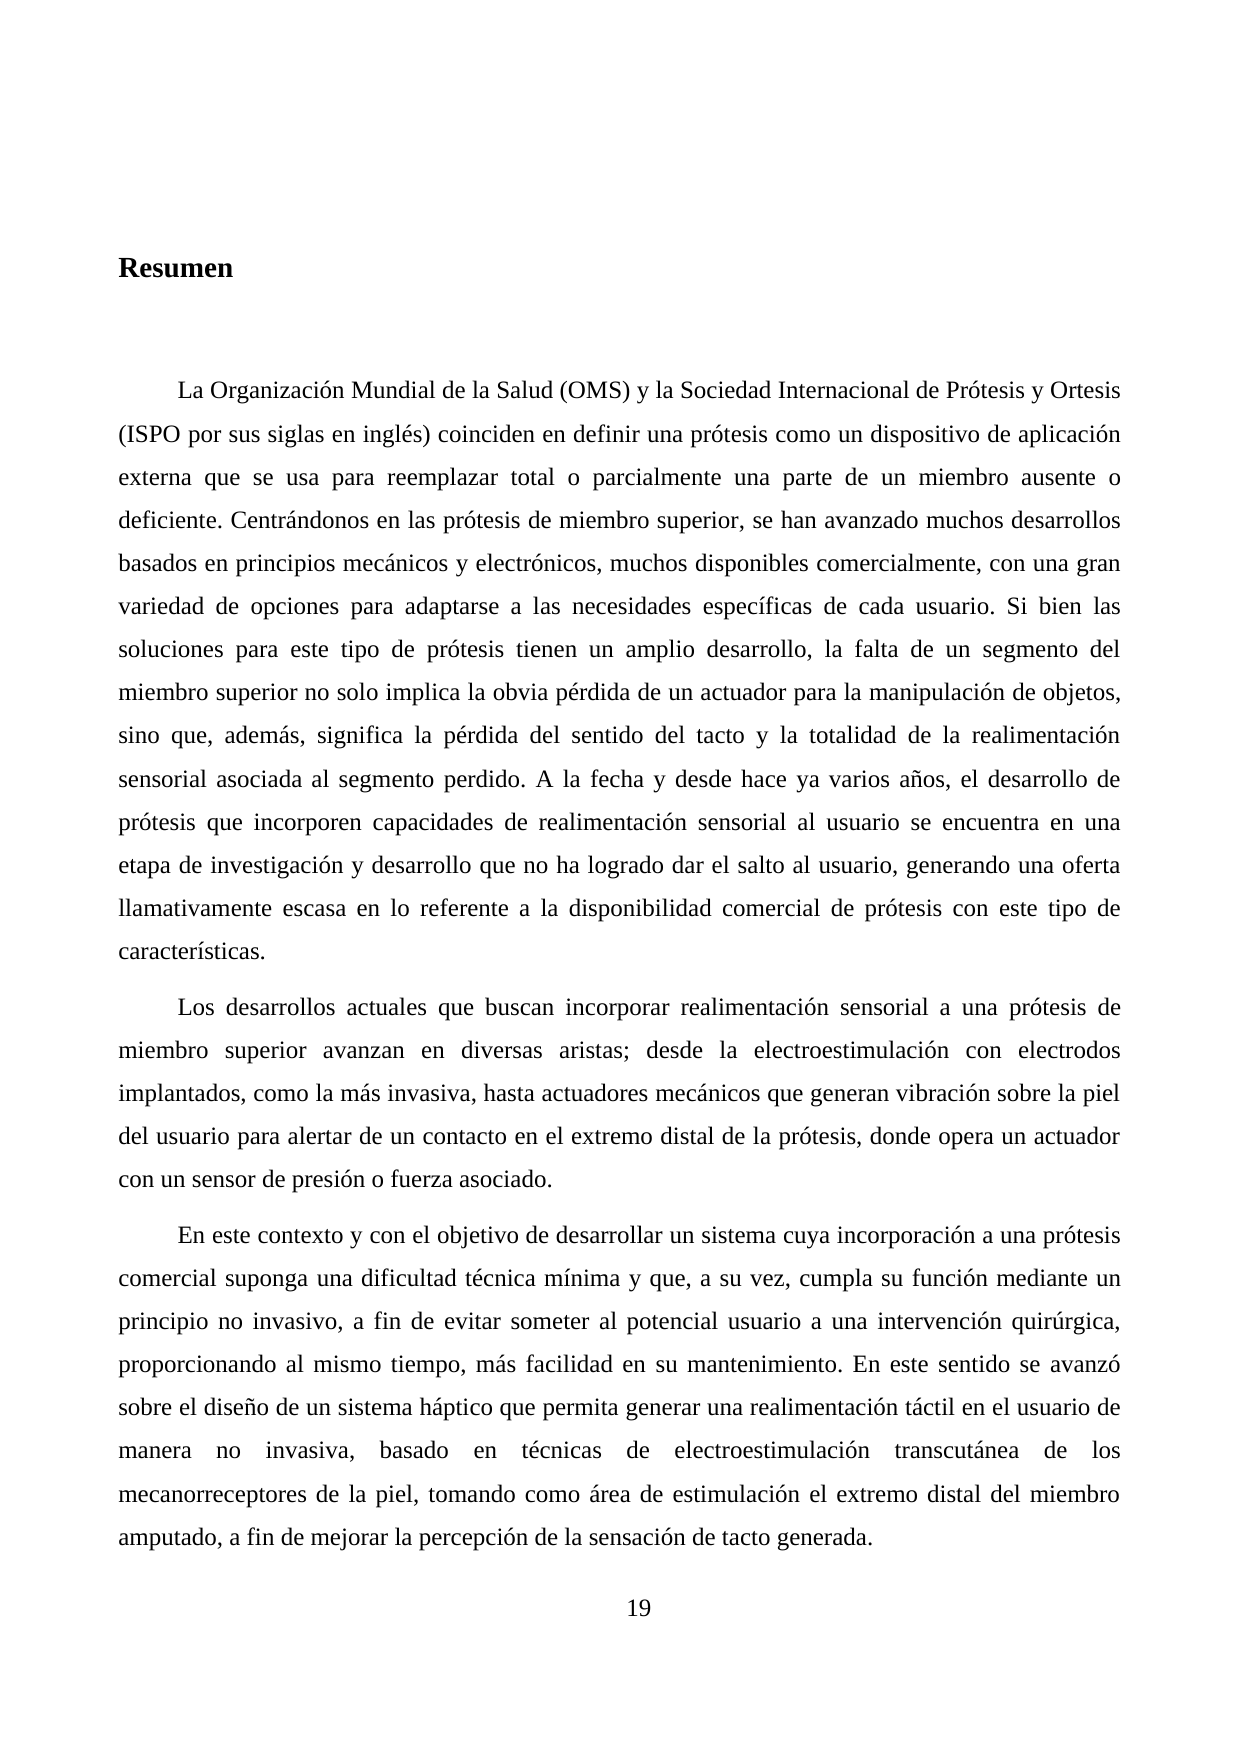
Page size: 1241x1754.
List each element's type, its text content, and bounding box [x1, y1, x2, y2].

text La Organización Mundial de la Salud (OMS) y la Sociedad Internacional de Prótesis y Ortesis (ISPO por sus siglas en inglés) coinciden en definir una prótesis como un dispositivo de aplicación externa que se usa para reemplazar total o parcialmente una parte de un miembro ausente o deficiente. Centrándonos en las prótesis de miembro superior, se han avanzado muchos desarrollos basados en principios mecánicos y electrónicos, muchos disponibles comercialmente, con una gran variedad de opciones para adaptarse a las necesidades específicas de cada usuario. Si bien las soluciones para este tipo de prótesis tienen un amplio desarrollo, la falta de un segmento del miembro superior no solo implica la obvia pérdida de un actuador para la manipulación de objetos, sino que, además, significa la pérdida del sentido del tacto y la totalidad de la realimentación sensorial asociada al segmento perdido. A la fecha y desde hace ya varios años, el desarrollo de prótesis que incorporen capacidades de realimentación sensorial al usuario se encuentra en una etapa de investigación y desarrollo que no ha logrado dar el salto al usuario, generando una oferta llamativamente escasa en lo referente a la disponibilidad comercial de prótesis con este tipo de características. [118, 376, 1122, 965]
text Los desarrollos actuales que buscan incorporar realimentación sensorial a una prótesis de miembro superior avanzan en diversas aristas; desde la electroestimulación con electrodos implantados, como la más invasiva, hasta actuadores mecánicos que generan vibración sobre la piel del usuario para alertar de un contacto en el extremo distal de la prótesis, donde opera un actuador con un sensor de presión o fuerza asociado. [118, 992, 1122, 1193]
subtitle Resumen [118, 250, 1122, 284]
text En este contexto y con el objetivo de desarrollar un sistema cuya incorporación a una prótesis comercial suponga una dificultad técnica mínima y que, a su vez, cumpla su función mediante un principio no invasivo, a fin de evitar someter al potencial usuario a una intervención quirúrgica, proporcionando al mismo tiempo, más facilidad en su mantenimiento. En este sentido se avanzó sobre el diseño de un sistema háptico que permita generar una realimentación táctil en el usuario de manera no invasiva, basado en técnicas de electroestimulación transcutánea de los mecanorreceptores de la piel, tomando como área de estimulación el extremo distal del miembro amputado, a fin de mejorar la percepción de la sensación de tacto generada. [118, 1220, 1122, 1551]
